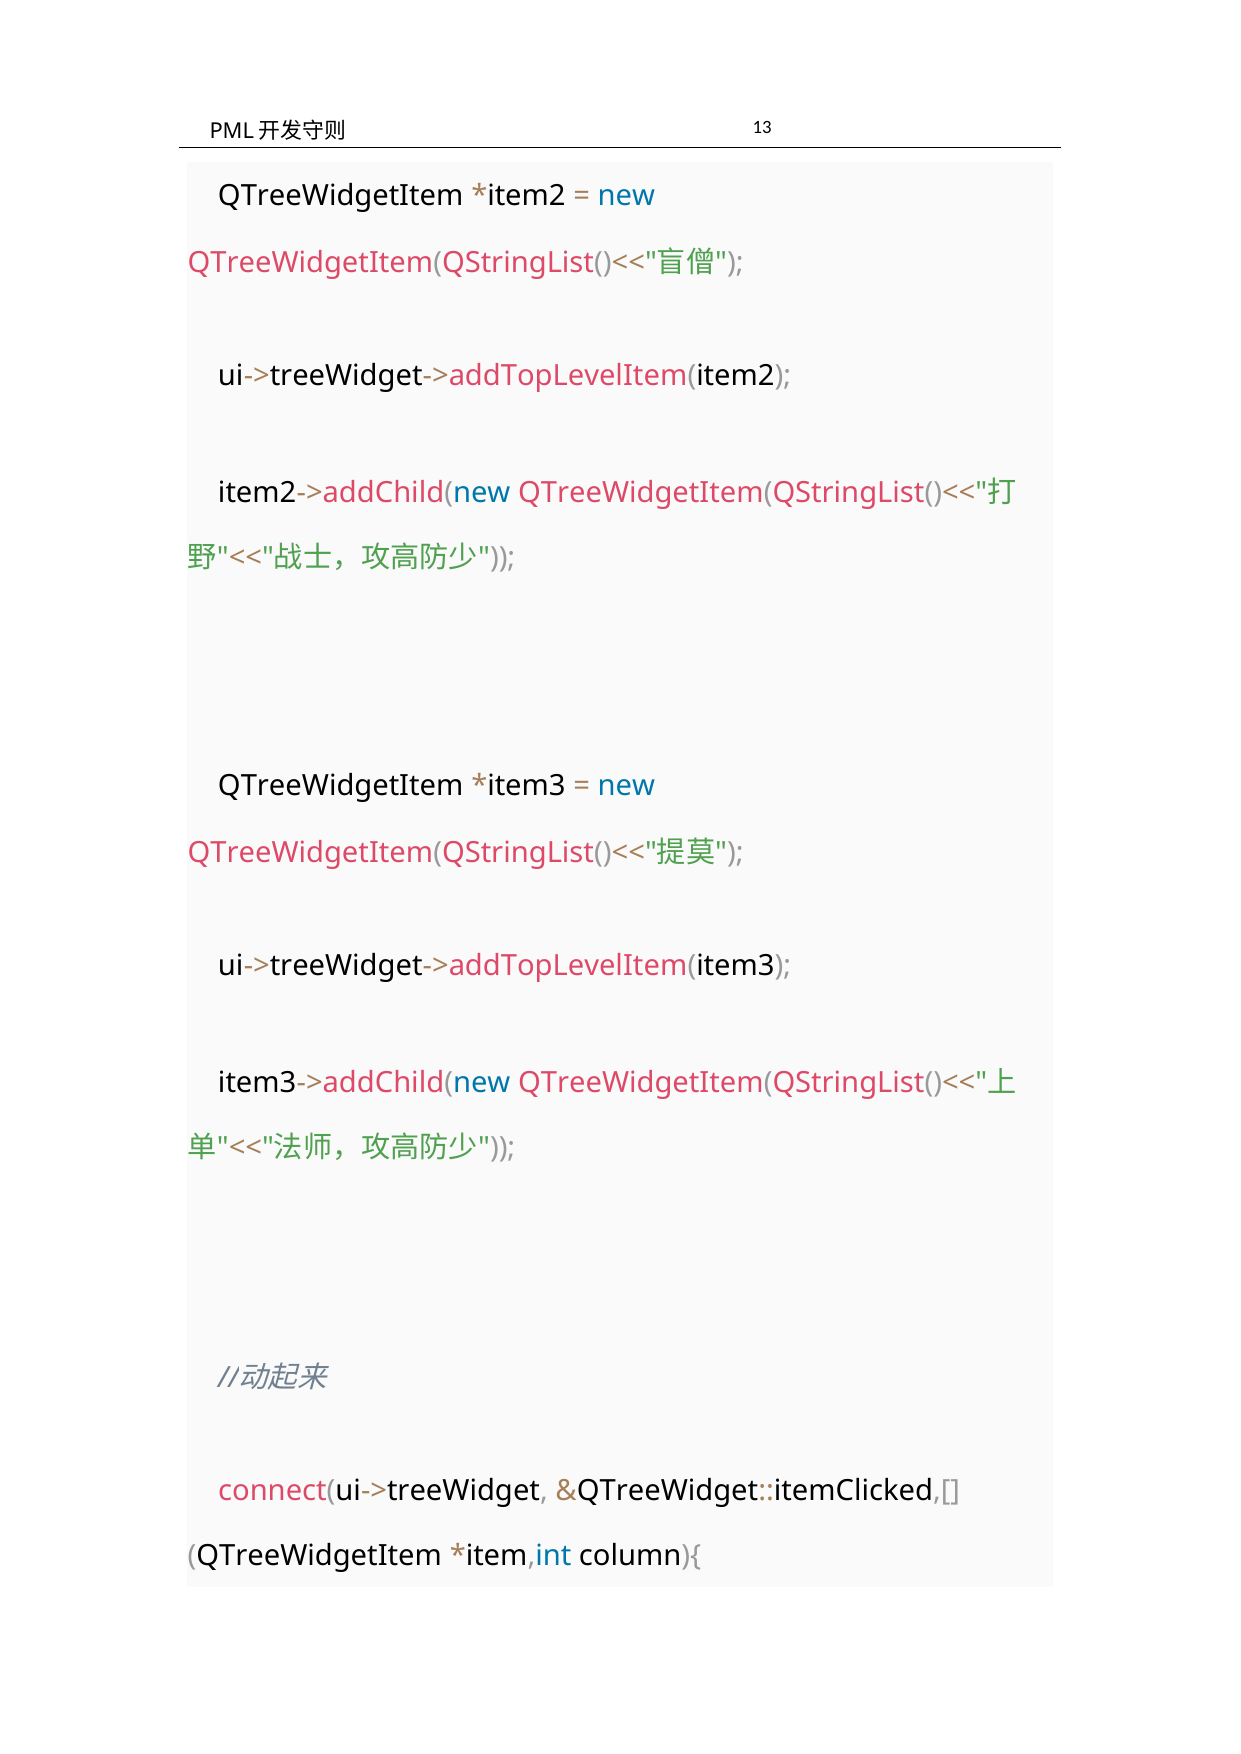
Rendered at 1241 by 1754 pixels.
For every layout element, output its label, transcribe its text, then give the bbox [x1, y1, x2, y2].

text ui->treeWidget->addTopLevelItem(item2); [187, 342, 1053, 407]
text item2->addChild(new QTreeWidgetItem(QStringList()<<"打野"<<"战士，攻高防少")); [187, 457, 1053, 587]
text ui->treeWidget->addTopLevelItem(item3); [187, 932, 1053, 997]
text //动起来 [187, 1342, 1053, 1407]
text QTreeWidgetItem *item3 = new QTreeWidgetItem(QStringList()<<"提莫"); [187, 752, 1053, 882]
text item3->addChild(new QTreeWidgetItem(QStringList()<<"上单"<<"法师，攻高防少")); [187, 1047, 1053, 1177]
text connect(ui->treeWidget, &QTreeWidget::itemClicked,[](QTreeWidgetItem *item,int column){ [187, 1457, 1053, 1587]
text QTreeWidgetItem *item2 = new QTreeWidgetItem(QStringList()<<"盲僧"); [187, 162, 1053, 292]
